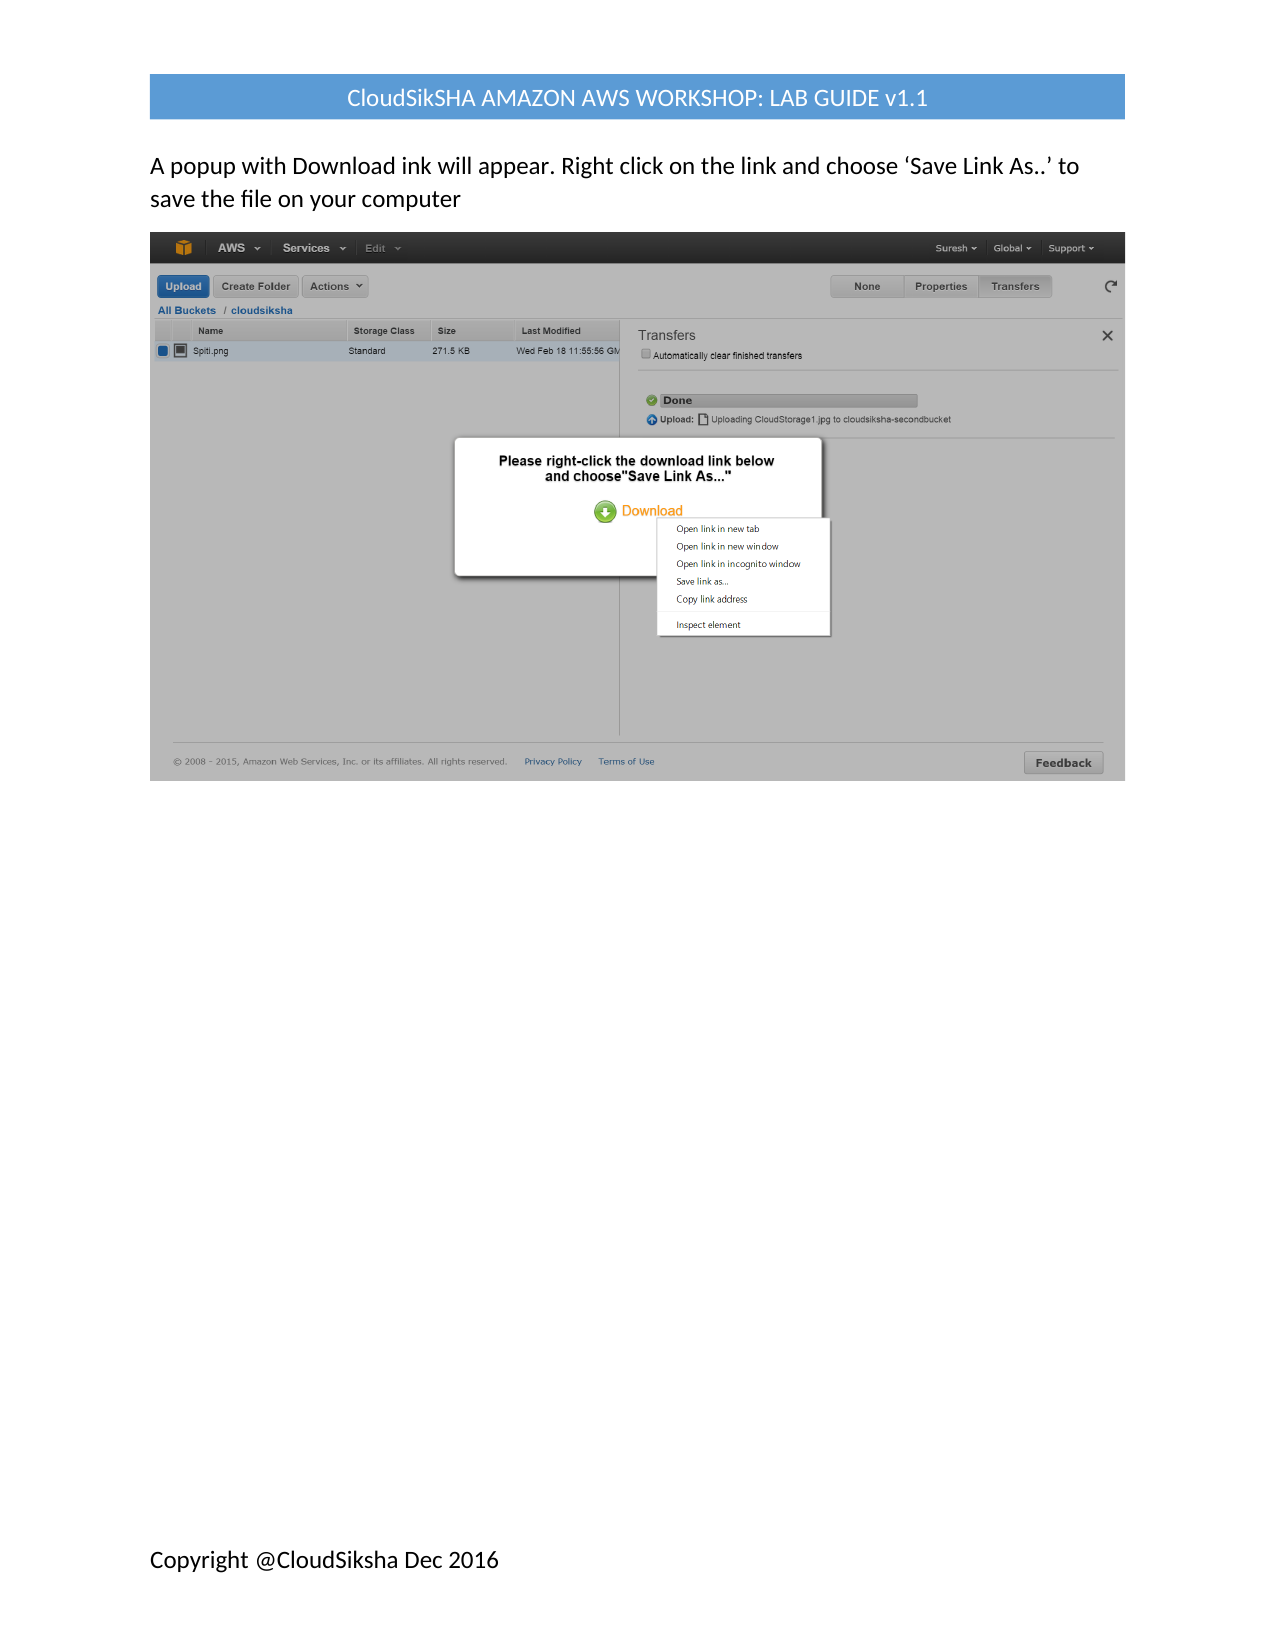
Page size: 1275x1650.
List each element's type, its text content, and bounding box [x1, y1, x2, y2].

picture [150, 232, 1125, 781]
text A popup with Download ink will appear. Right click on the link and choose ‘Save Link As..’ to save the file on your computer [150, 150, 1125, 213]
